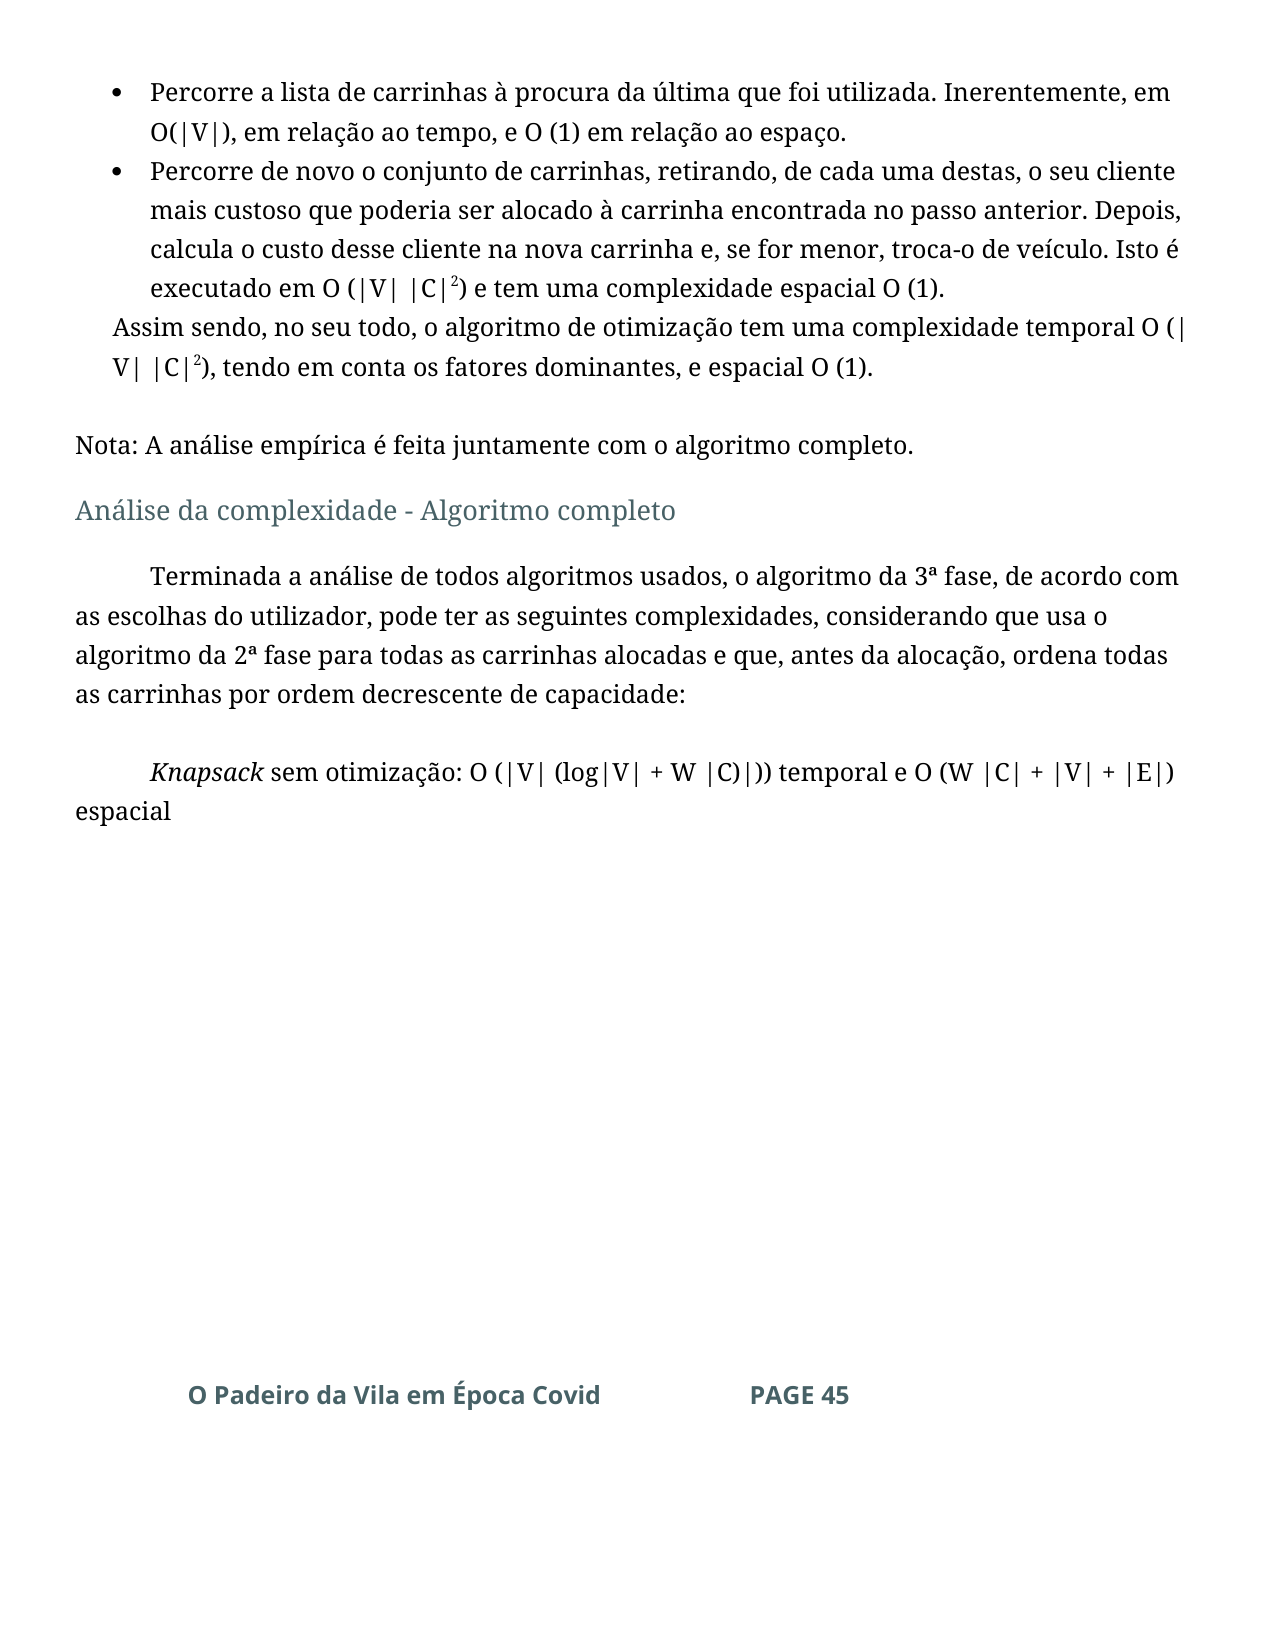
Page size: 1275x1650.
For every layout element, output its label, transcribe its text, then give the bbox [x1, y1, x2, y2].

text Knapsack sem otimização: O (|V| (log|V| + W |C)|)) temporal e O (W |C| + |V| + |E|) espacial [75, 755, 1200, 828]
list Percorre a lista de carrinhas à procura da última que foi utilizada. Inerentemente, em O(|V|), em relação ao tempo, e O (1) em relação ao espaço. [112, 75, 1200, 148]
text Terminada a análise de todos algoritmos usados, o algoritmo da 3ª fase, de acordo com as escolhas do utilizador, pode ter as seguintes complexidades, considerando que usa o algoritmo da 2ª fase para todas as carrinhas alocadas e que, antes da alocação, ordena todas as carrinhas por ordem decrescente de capacidade: [75, 559, 1200, 711]
text Nota: A análise empírica é feita juntamente com o algoritmo completo. [75, 427, 1200, 462]
subtitle Análise da complexidade - Algoritmo completo [75, 492, 1200, 528]
text Assim sendo, no seu todo, o algoritmo de otimização tem uma complexidade temporal O (|V| |C|2), tendo em conta os fatores dominantes, e espacial O (1). [112, 310, 1200, 383]
list Percorre de novo o conjunto de carrinhas, retirando, de cada uma destas, o seu cliente mais custoso que poderia ser alocado à carrinha encontrada no passo anterior. Depois, calcula o custo desse cliente na nova carrinha e, se for menor, troca-o de veículo. Isto é executado em O (|V| |C|2) e tem uma complexidade espacial O (1). [112, 153, 1200, 305]
